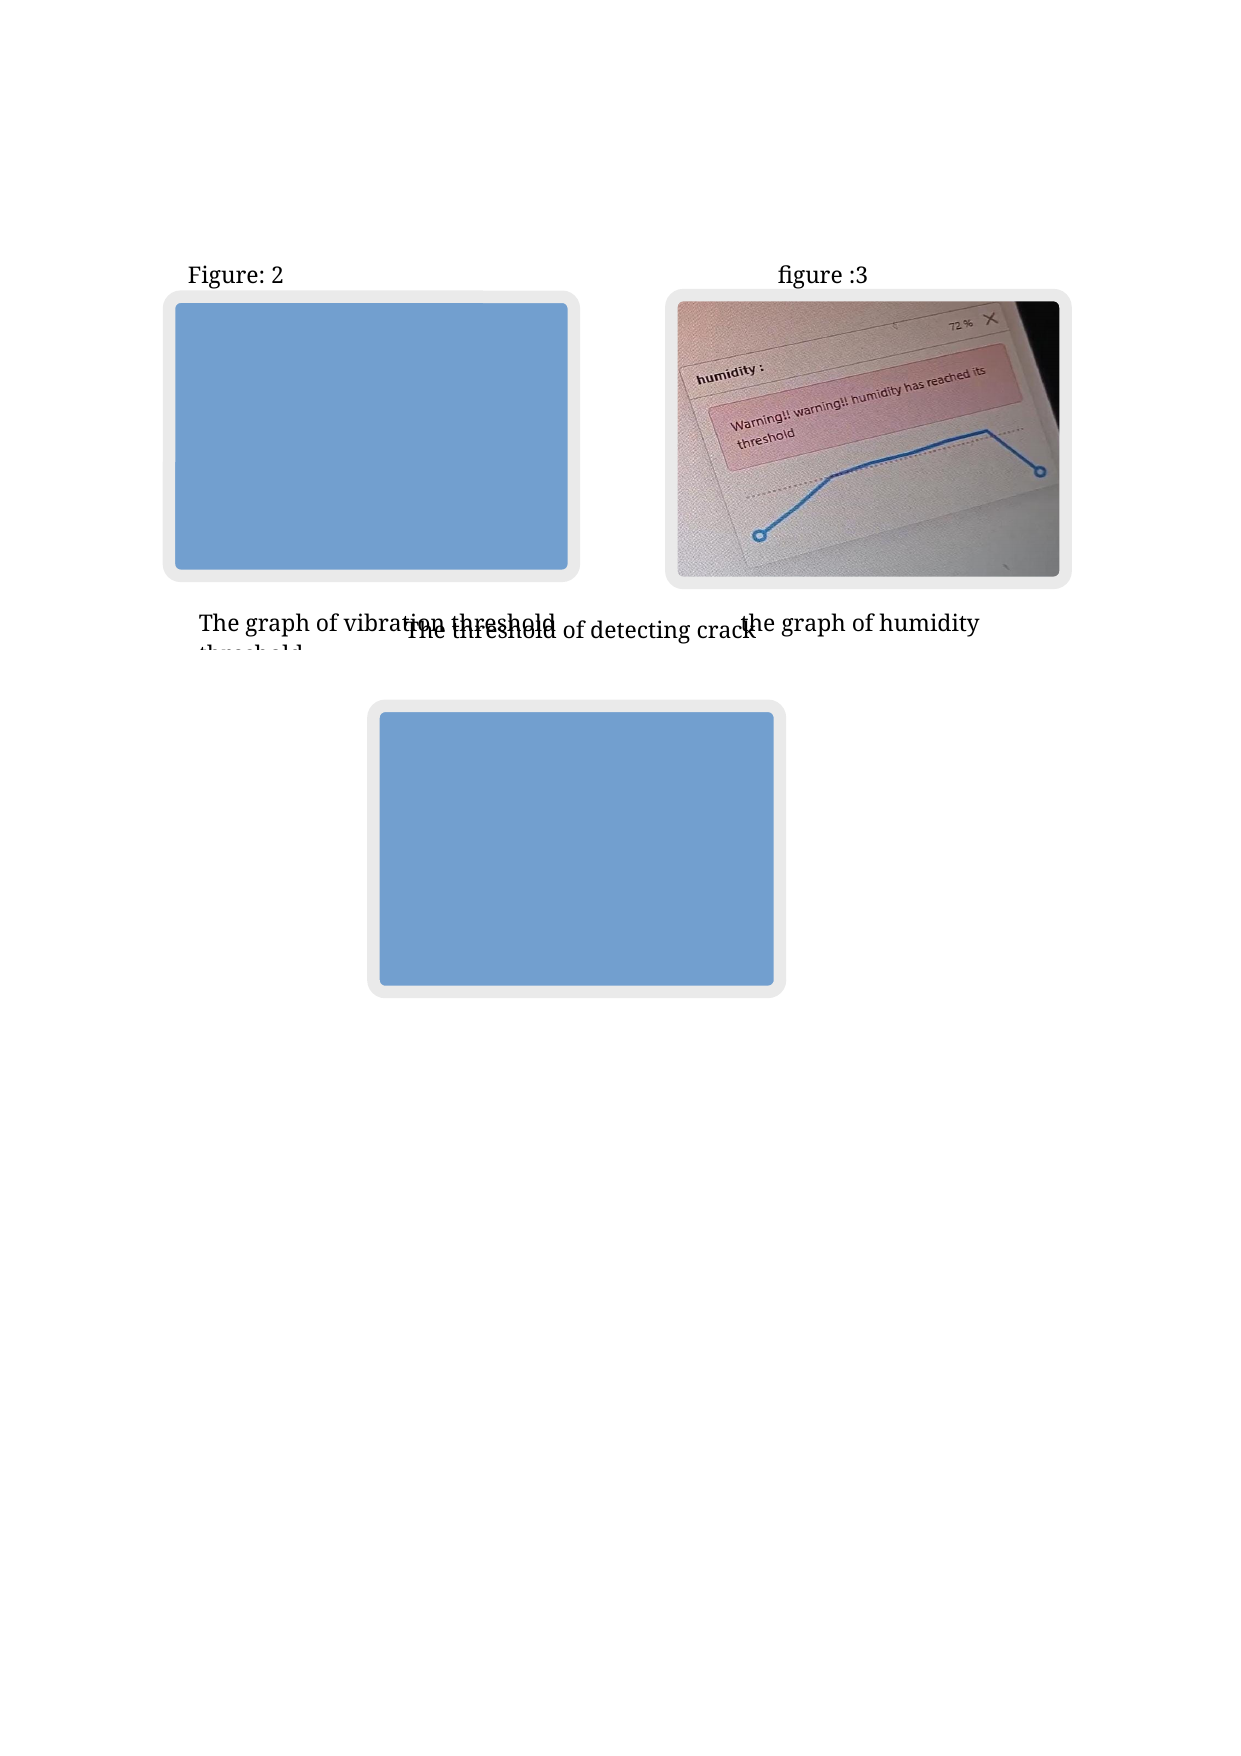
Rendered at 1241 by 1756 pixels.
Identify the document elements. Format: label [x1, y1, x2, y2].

picture [678, 302, 1059, 576]
